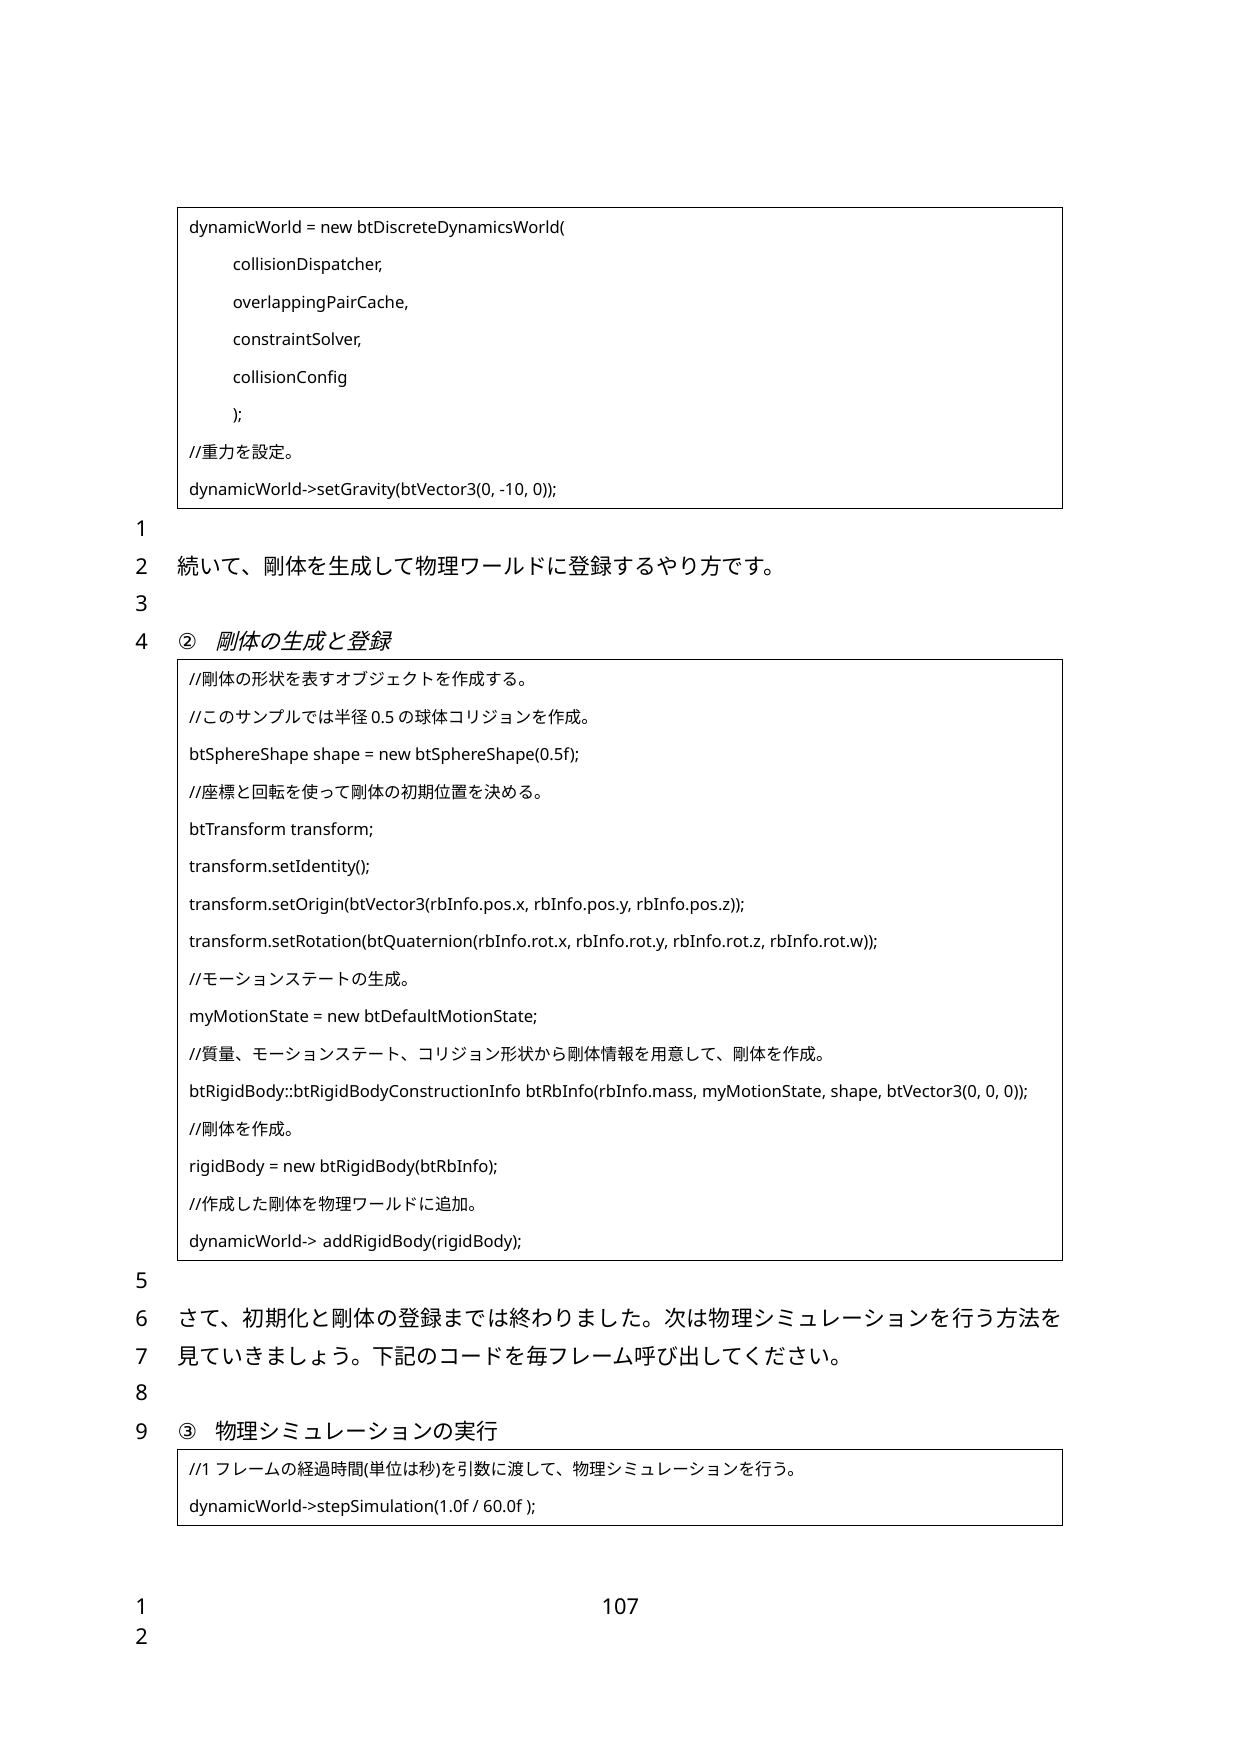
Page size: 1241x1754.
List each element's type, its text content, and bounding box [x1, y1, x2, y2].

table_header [178, 208, 1062, 508]
table_header //剛体の形状を表すオブジェクトを作成する。 //このサンプルでは半径0.5の球体コリジョンを作成。 btSphereShape shape = new btSphereShape(0.5f); //座標と回転を使って剛体の初期位置を決める。 btTransform transform; transform.setIdentity(); transform.setOrigin(btVector3(rbInfo.pos.x, rbInfo.pos.y, rbInfo.pos.z)); transform.setRotation(btQuaternion(rbInfo.rot.x, rbInfo.rot.y, rbInfo.rot.z, rbInfo.rot.w)); //モーションステートの生成。 myMotionState = new btDefaultMotionState; //質量、モーションステート、コリジョン形状から剛体情報を用意して、剛体を作成。 btRigidBody::btRigidBodyConstructionInfo btRbInfo(rbInfo.mass, myMotionState, shape, btVector3(0, 0, 0)); //剛体を作成。 rigidBody = new btRigidBody(btRbInfo); //作成した剛体を物理ワールドに追加。 dynamicWorld-> addRigidBody(rigidBody); [178, 660, 1062, 1260]
text 続いて、剛体を生成して物理ワールドに登録するやり方です。 [177, 546, 1063, 584]
list 剛体の生成と登録 [177, 621, 1063, 659]
text さて、初期化と剛体の登録までは終わりました。次は物理シミュレーションを行う方法を見ていきましょう。下記のコードを毎フレーム呼び出してください。 [177, 1298, 1063, 1373]
table_header //1フレームの経過時間(単位は秒)を引数に渡して、物理シミュレーションを行う。 dynamicWorld->stepSimulation(1.0f / 60.0f ); [178, 1450, 1062, 1524]
list 物理シミュレーションの実行 [177, 1411, 1063, 1448]
